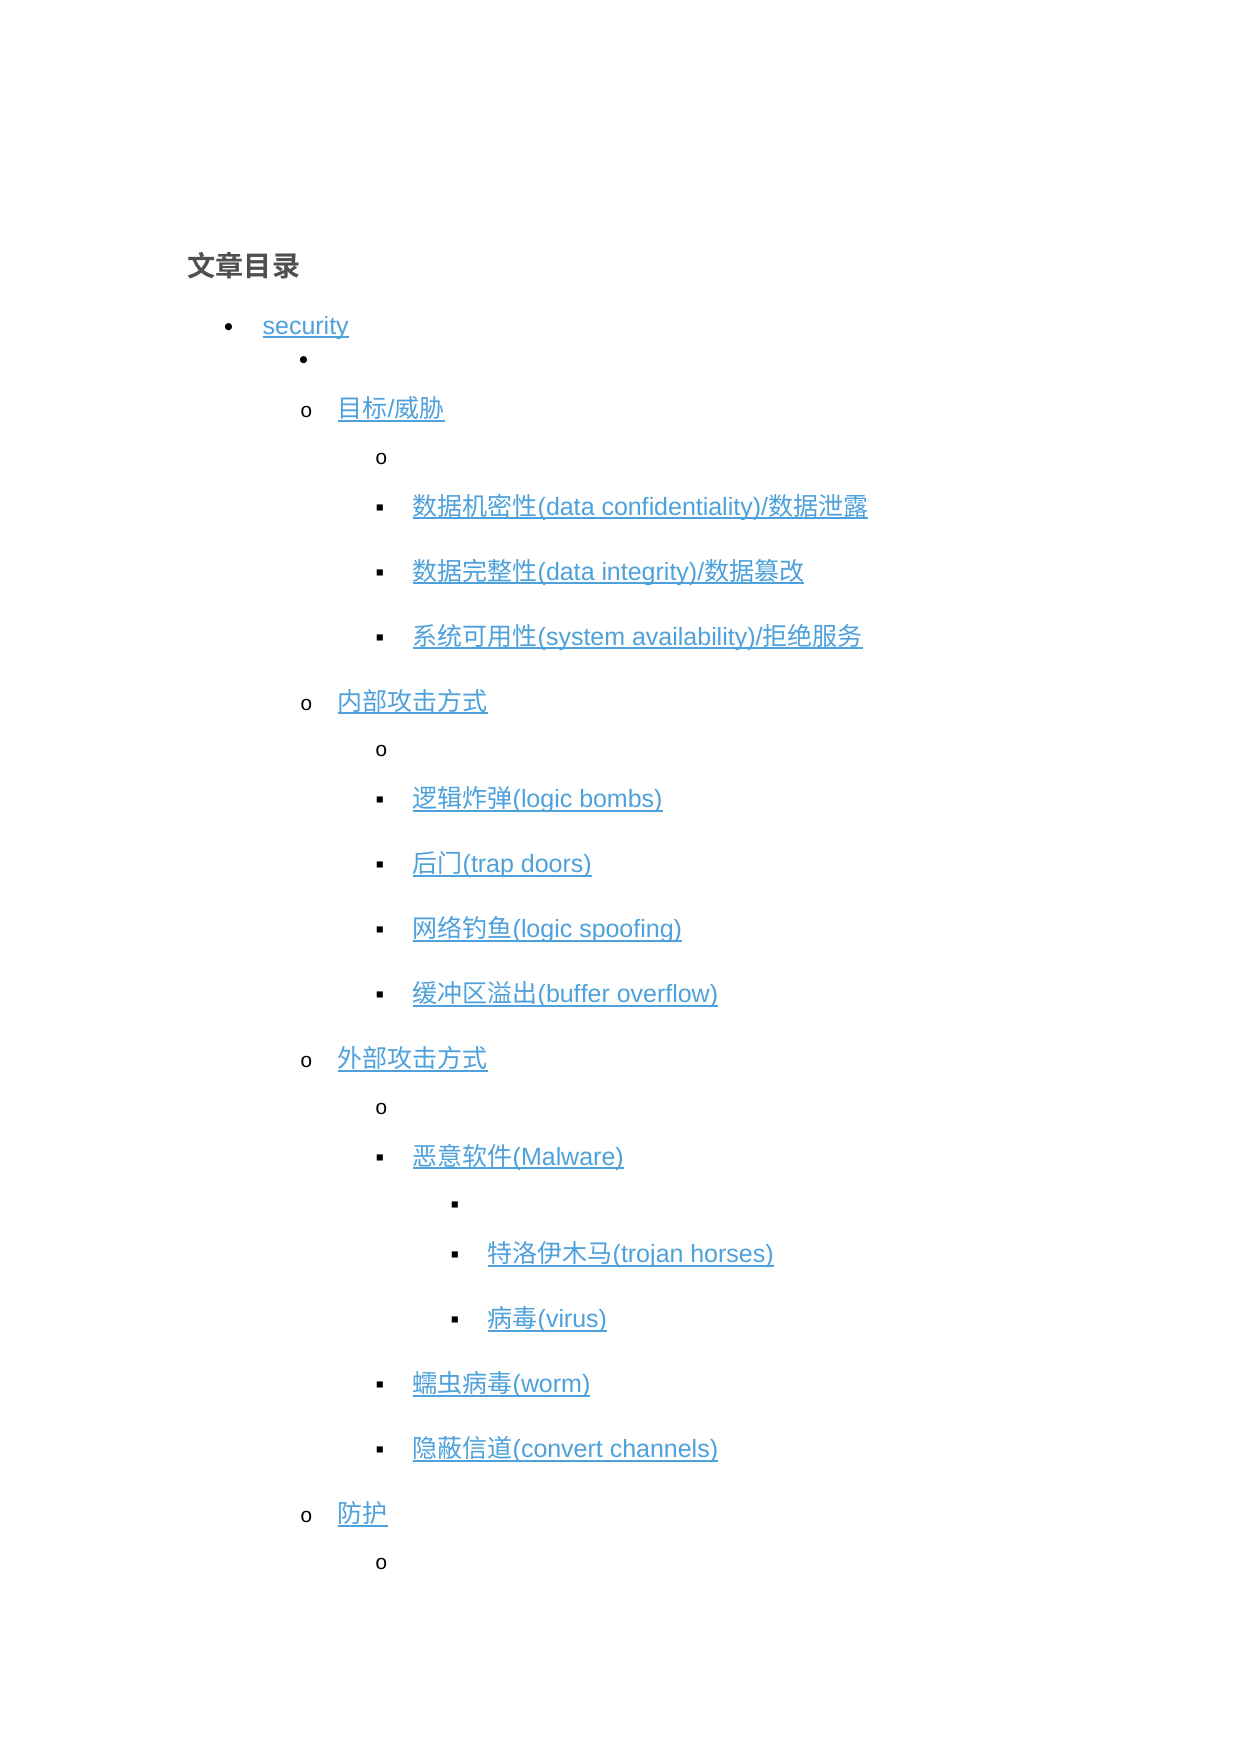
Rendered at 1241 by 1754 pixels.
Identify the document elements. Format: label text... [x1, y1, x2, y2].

list 缓冲区溢出(buffer overflow) [375, 959, 1053, 1024]
list 恶意软件(Malware) [375, 1122, 1053, 1187]
list 内部攻击方式 [300, 667, 1053, 732]
list 逻辑炸弹(logic bombs) [375, 764, 1053, 829]
list 病毒(virus) [450, 1284, 1053, 1349]
list 后门(trap doors) [375, 829, 1053, 894]
list 蠕虫病毒(worm) [375, 1349, 1053, 1414]
list security [225, 309, 1053, 342]
list 系统可用性(system availability)/拒绝服务 [375, 602, 1053, 667]
list 特洛伊木马(trojan horses) [450, 1219, 1053, 1284]
list 隐蔽信道(convert channels) [375, 1414, 1053, 1479]
list 防护 [300, 1479, 1053, 1544]
list 外部攻击方式 [300, 1024, 1053, 1089]
list 数据机密性(data confidentiality)/数据泄露 [375, 472, 1053, 537]
list 网络钓鱼(logic spoofing) [375, 894, 1053, 959]
text 文章目录 [187, 232, 1053, 297]
list 目标/威胁 [300, 374, 1053, 439]
list 数据完整性(data integrity)/数据篡改 [375, 537, 1053, 602]
